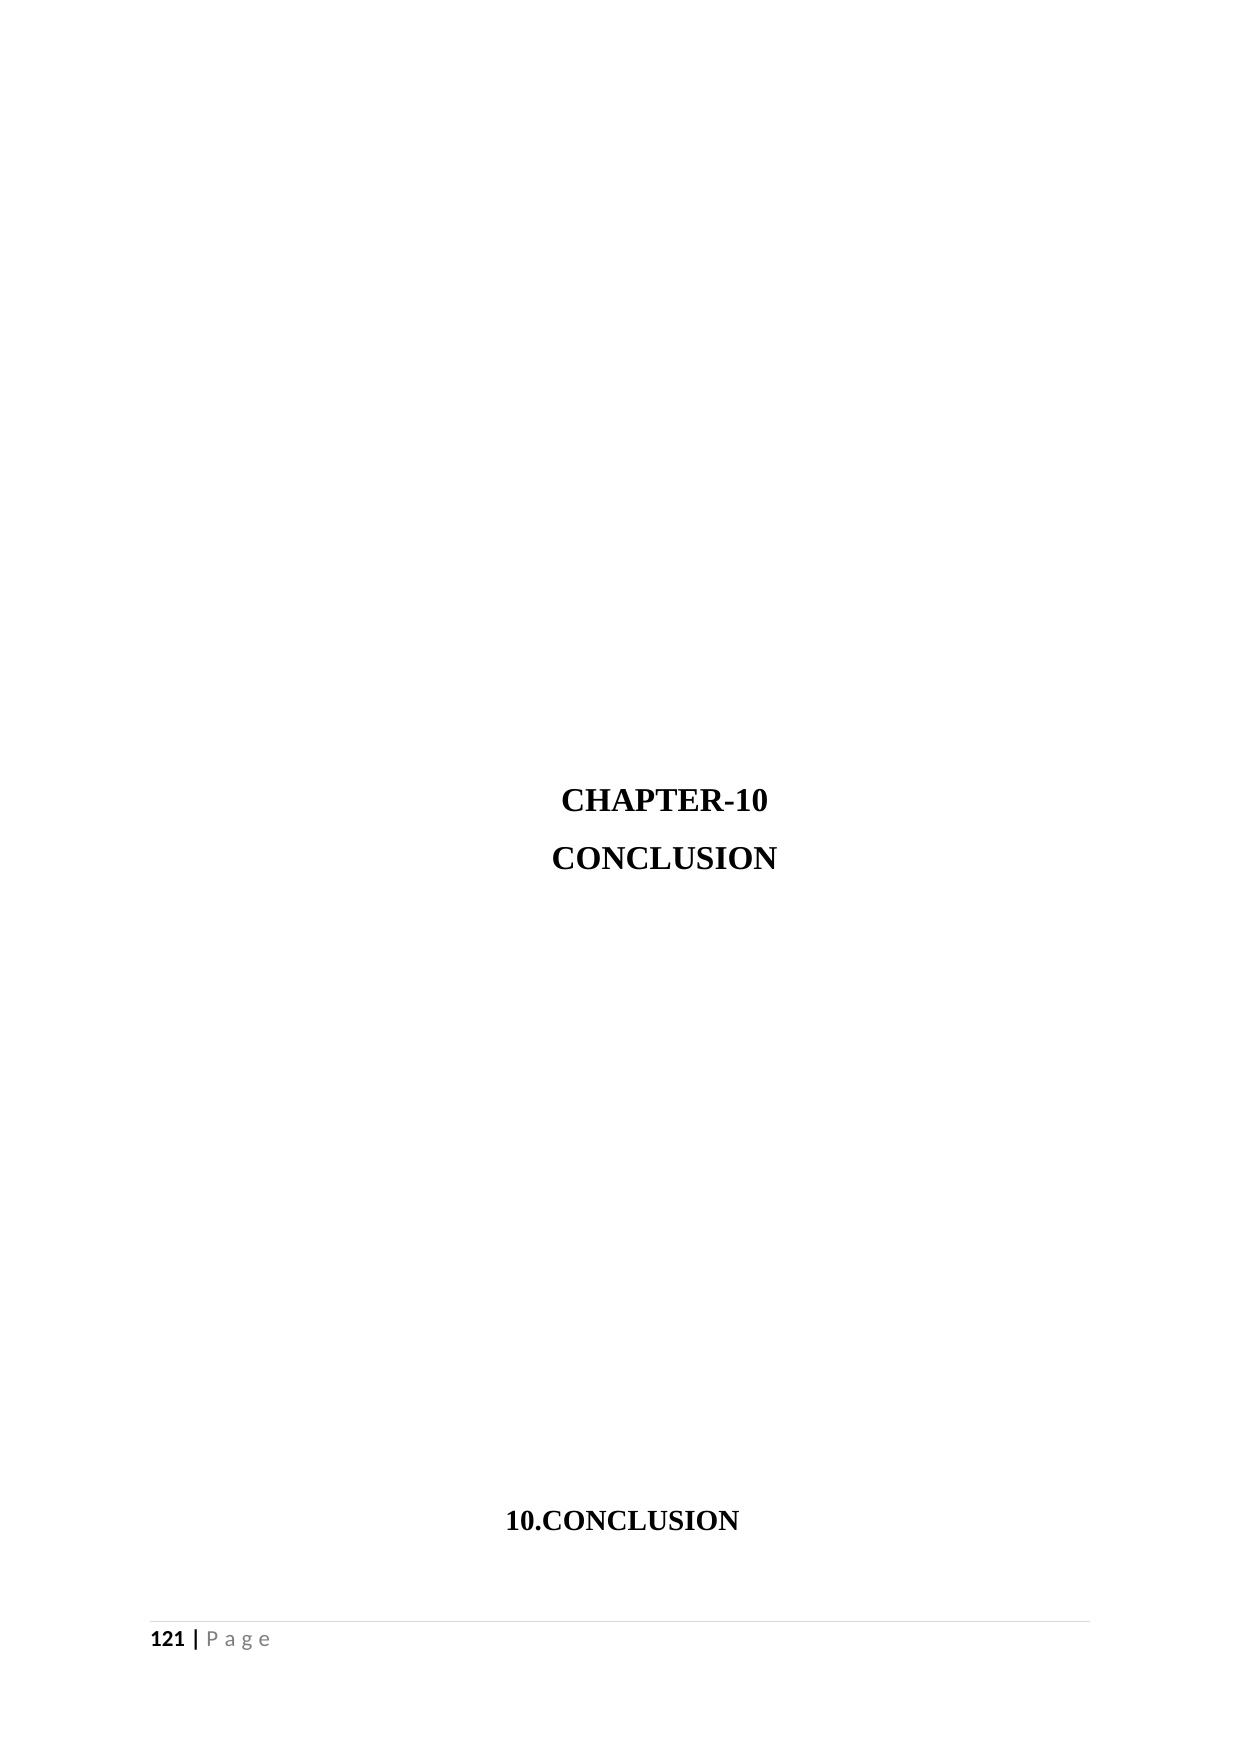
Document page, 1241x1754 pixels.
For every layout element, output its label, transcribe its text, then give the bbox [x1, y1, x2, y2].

text 10.CONCLUSION [238, 1503, 1090, 1536]
text CONCLUSION [238, 838, 1090, 876]
text CHAPTER-10 [238, 780, 1090, 818]
